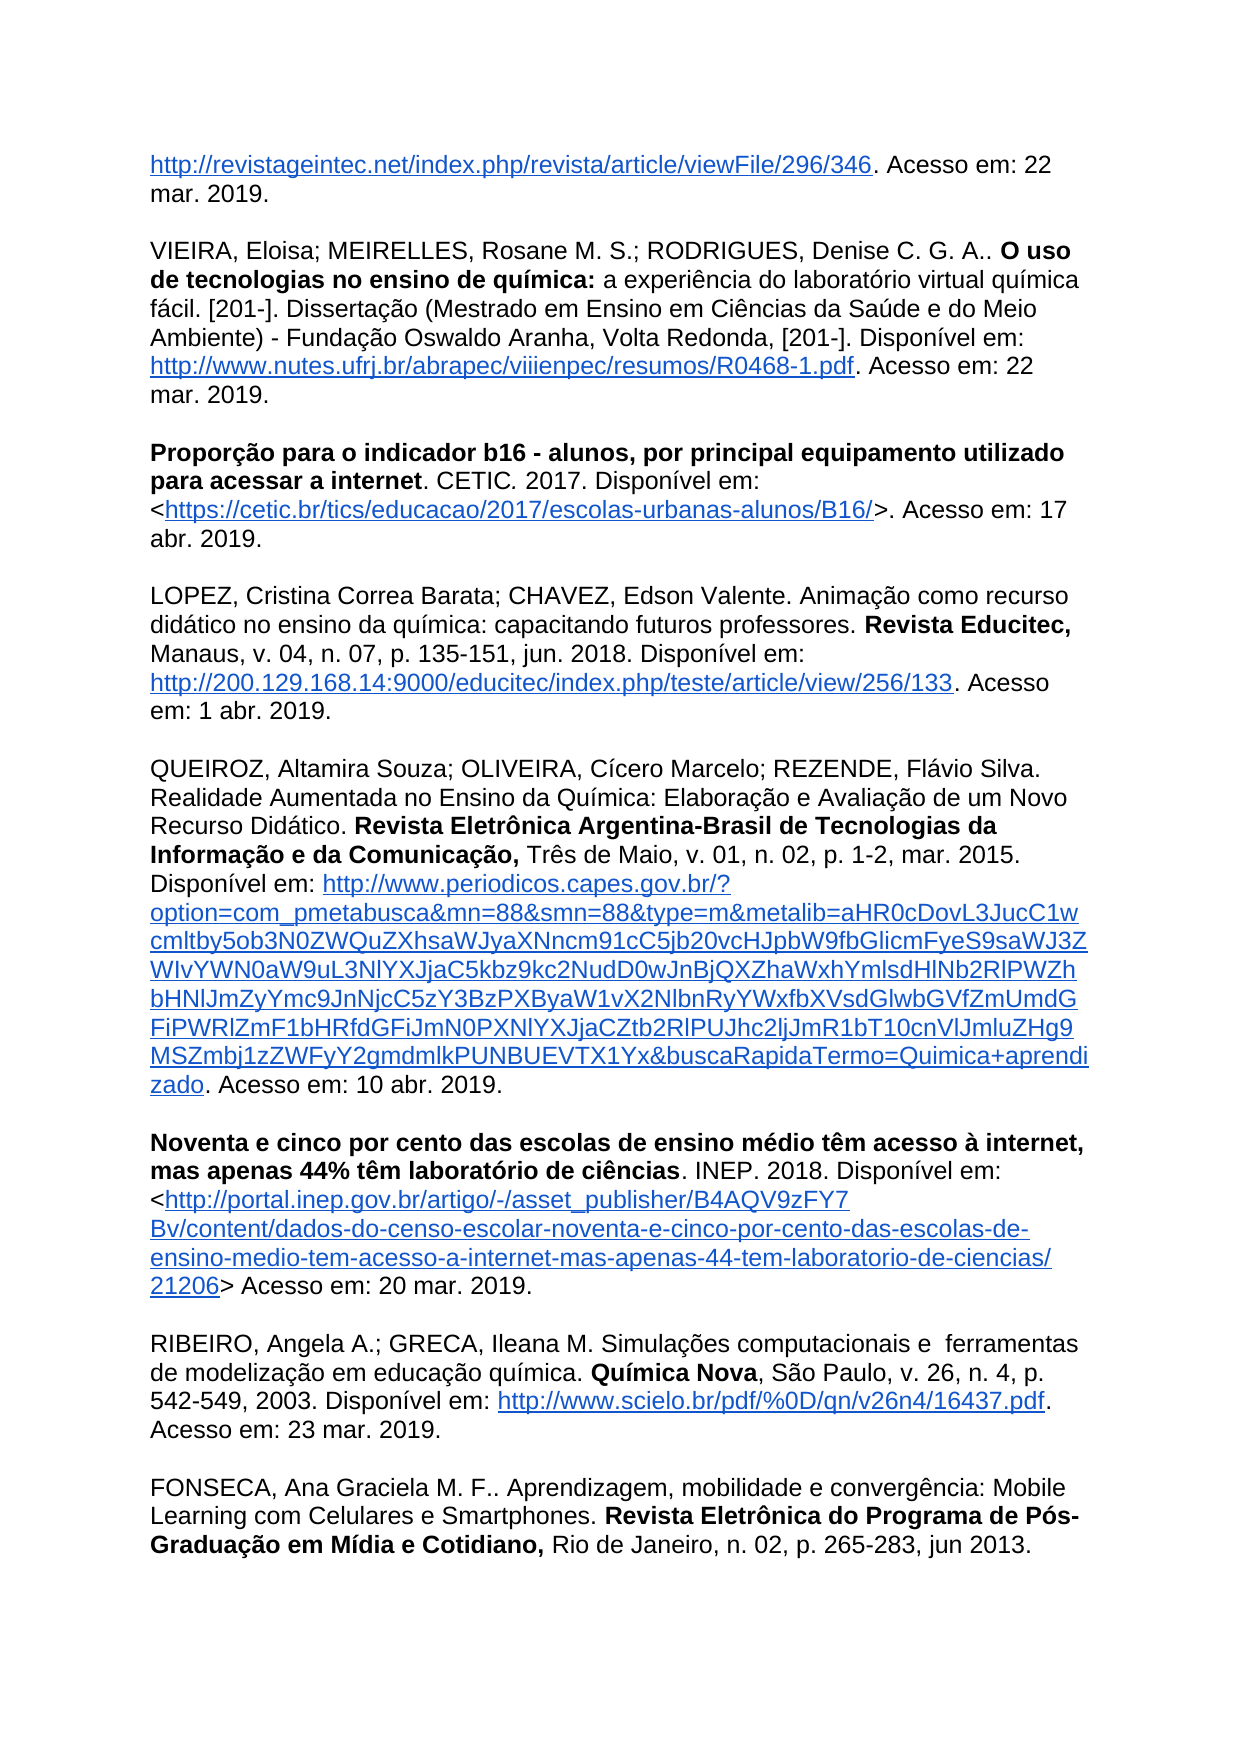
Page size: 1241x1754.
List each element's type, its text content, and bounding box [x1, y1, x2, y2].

text Bv/content/dados-do-censo-escolar-noventa-e-cinco-por-cento-das-escolas-de-ensino-medio-tem-acesso-a-internet-mas-apenas-44-tem-laboratorio-de-ciencias/21206> Acesso em: 20 mar. 2019. [150, 1214, 1090, 1300]
text QUEIROZ, Altamira Souza; OLIVEIRA, Cícero Marcelo; REZENDE, Flávio Silva. Realidade Aumentada no Ensino da Química: Elaboração e Avaliação de um Novo Recurso Didático. Revista Eletrônica Argentina-Brasil de Tecnologias da Informação e da Comunicação, Três de Maio, v. 01, n. 02, p. 1-2, mar. 2015. Disponível em: http://www.periodicos.capes.gov.br/?option=com_pmetabusca&mn=88&smn=88&type=m&metalib=aHR0cDovL3JucC1wcmltby5ob3N0ZWQuZXhsaWJyaXNncm91cC5jb20vcHJpbW9fbGlicmFyeS9saWJ3ZWIvYWN0aW9uL3NlYXJjaC5kbz9kc2NudD0wJnBjQXZhaWxhYmlsdHlNb2RlPWZhbHNlJmZyYmc9JnNjcC5zY3BzPXByaW1vX2NlbnRyYWxfbXVsdGlwbGVfZmUmdGFiPWRlZmF1bHRfdGFiJmN0PXNlYXJjaCZtb2RlPUJhc2ljJmR1bT10cnVlJmluZHg9MSZmbj1zZWFyY2gmdmlkPUNBUEVTX1Yx&buscaRapidaTermo=Quimica+aprendizado. Acesso em: 10 abr. 2019. [150, 754, 1090, 1099]
text Proporção para o indicador b16 - alunos, por principal equipamento utilizado para acessar a internet. CETIC. 2017. Disponível em: <https://cetic.br/tics/educacao/2017/escolas-urbanas-alunos/B16/>. Acesso em: 17 abr. 2019. [150, 437, 1090, 552]
text RIBEIRO, Angela A.; GRECA, Ileana M. Simulações computacionais e ferramentas de modelização em educação química. Química Nova, São Paulo, v. 26, n. 4, p. 542-549, 2003. Disponível em: http://www.scielo.br/pdf/%0D/qn/v26n4/16437.pdf. Acesso em: 23 mar. 2019. [150, 1329, 1090, 1444]
text Ambiente) - Fundação Oswaldo Aranha, Volta Redonda, [201-]. Disponível em: http://www.nutes.ufrj.br/abrapec/viiienpec/resumos/R0468-1.pdf. Acesso em: 22 mar. 2019. [150, 322, 1090, 409]
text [150, 150, 1090, 207]
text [150, 1472, 1090, 1559]
text LOPEZ, Cristina Correa Barata; CHAVEZ, Edson Valente. Animação como recurso didático no ensino da química: capacitando futuros professores. Revista Educitec, Manaus, v. 04, n. 07, p. 135-151, jun. 2018. Disponível em: http://200.129.168.14:9000/educitec/index.php/teste/article/view/256/133. Acesso em: 1 abr. 2019. [150, 581, 1090, 725]
text VIEIRA, Eloisa; MEIRELLES, Rosane M. S.; RODRIGUES, Denise C. G. A.. O uso de tecnologias no ensino de química: a experiência do laboratório virtual química fácil. [201-]. Dissertação (Mestrado em Ensino em Ciências da Saúde e do Meio [150, 236, 1090, 322]
text Noventa e cinco por cento das escolas de ensino médio têm acesso à internet, mas apenas 44% têm laboratório de ciências. INEP. 2018. Disponível em: <http://portal.inep.gov.br/artigo/-/asset_publisher/B4AQV9zFY7 [150, 1127, 1090, 1214]
